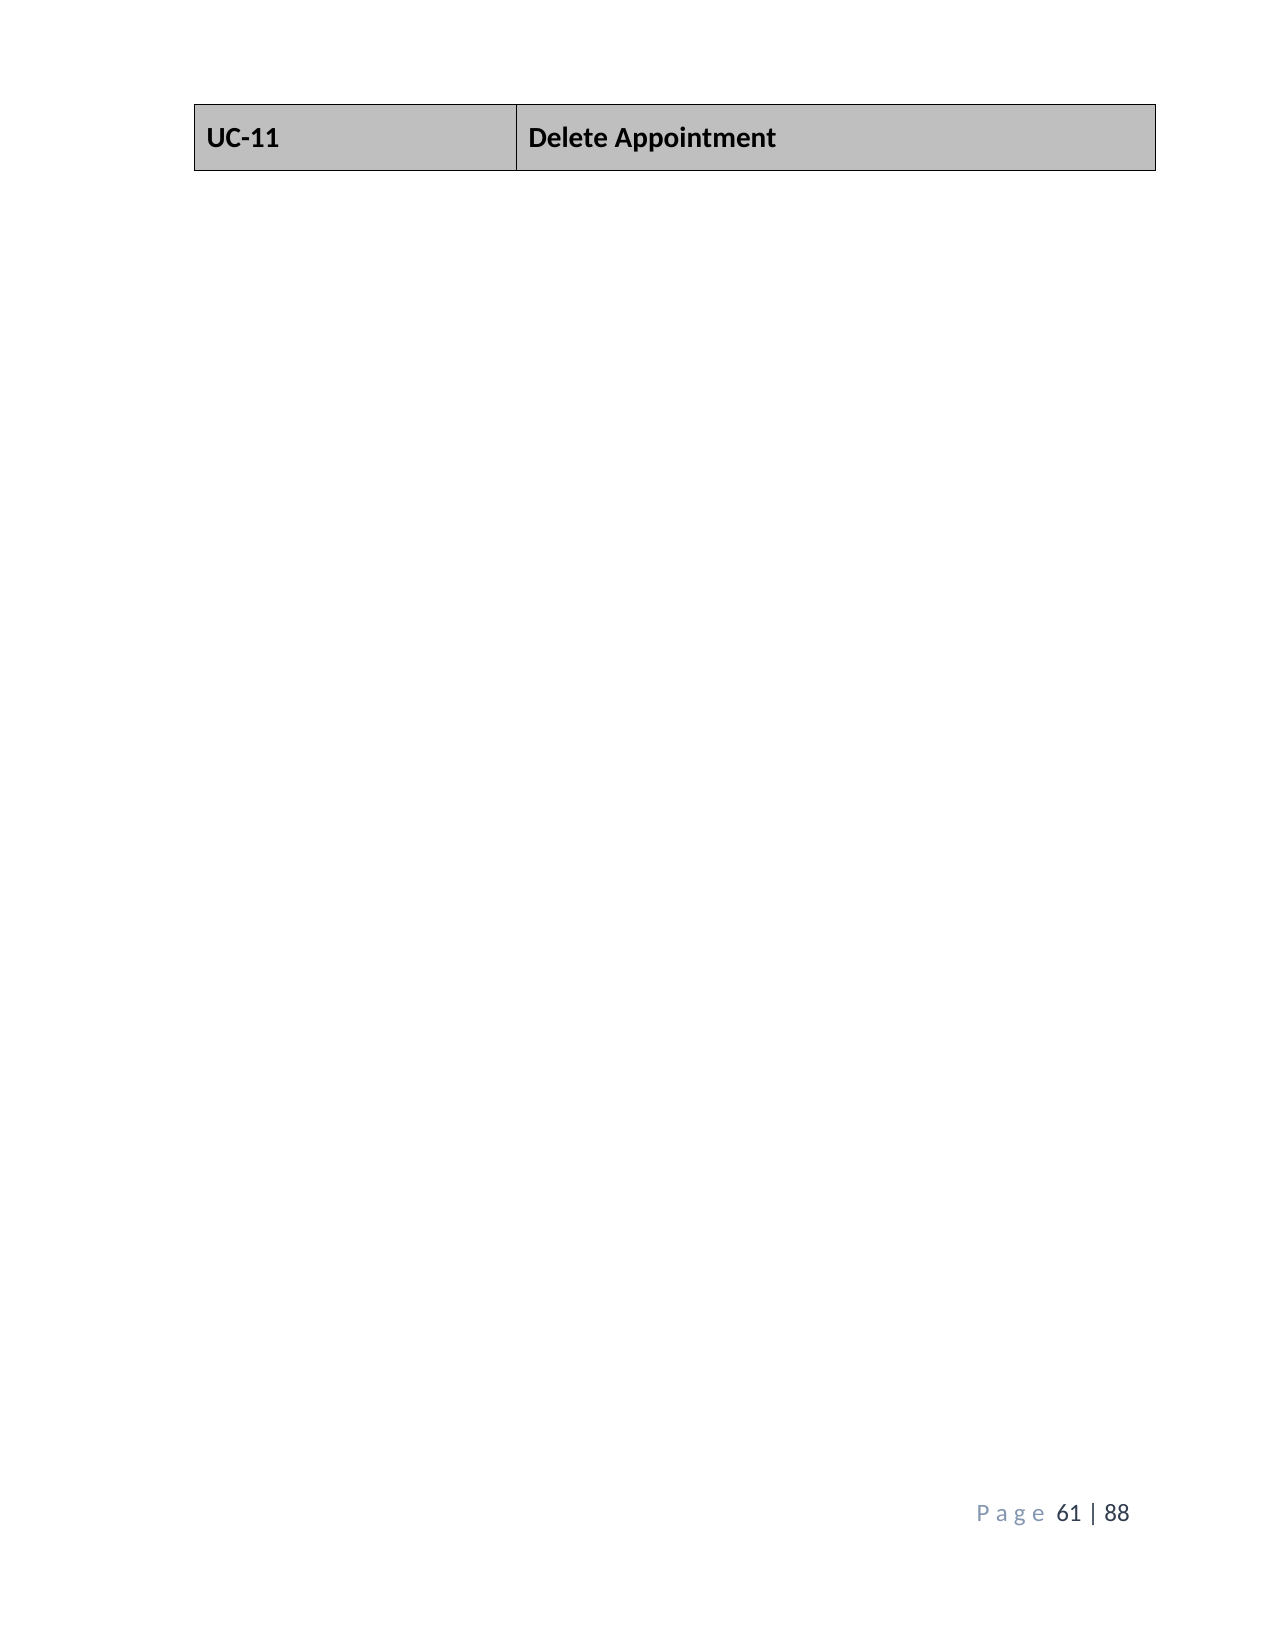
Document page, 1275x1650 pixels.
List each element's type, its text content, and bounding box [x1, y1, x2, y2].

table_header UC-11 [195, 105, 516, 170]
table_header Delete Appointment [517, 105, 1155, 170]
